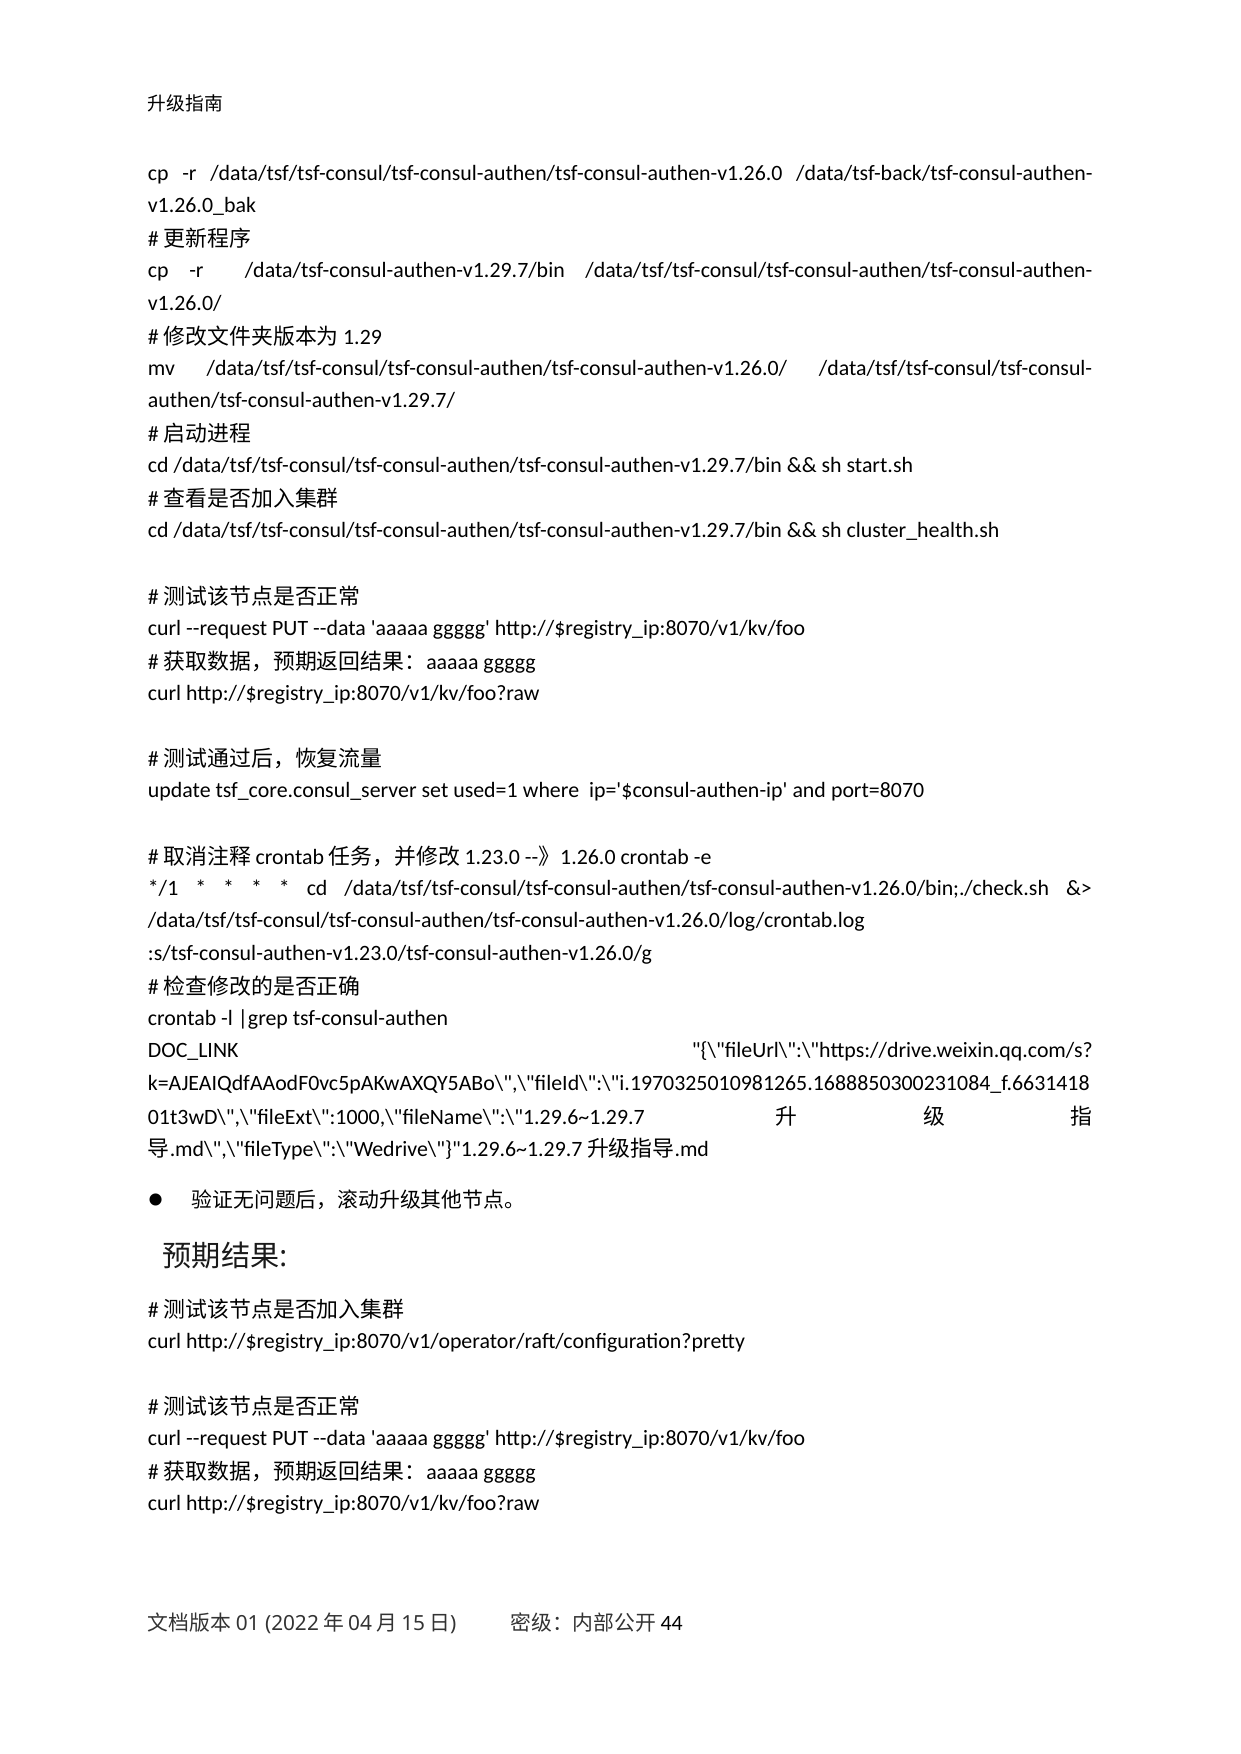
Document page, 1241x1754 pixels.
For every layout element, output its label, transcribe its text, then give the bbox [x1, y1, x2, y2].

text curl http://$registry_ip:8070/v1/operator/raft/configuration?pretty [148, 1324, 1093, 1356]
text curl http://$registry_ip:8070/v1/kv/foo?raw [148, 1486, 1093, 1519]
text curl --request PUT --data 'aaaaa ggggg' http://$registry_ip:8070/v1/kv/foo [148, 1421, 1093, 1454]
text # 查看是否加入集群 [148, 481, 1093, 513]
text # 获取数据，预期返回结果：aaaaa ggggg [148, 643, 1093, 676]
text # 修改文件夹版本为1.29 [148, 318, 1093, 351]
text 预期结果: [162, 1233, 1093, 1275]
text # 测试该节点是否正常 [148, 578, 1093, 611]
text cd /data/tsf/tsf-consul/tsf-consul-authen/tsf-consul-authen-v1.29.7/bin && sh cluster_health.sh [148, 513, 1093, 546]
text # 测试通过后，恢复流量 [148, 741, 1093, 773]
text cp -r /data/tsf-consul-authen-v1.29.7/bin /data/tsf/tsf-consul/tsf-consul-authen/tsf-consul-authen-v1.26.0/ [148, 253, 1093, 318]
text crontab -l |grep tsf-consul-authen [148, 1001, 1093, 1033]
text :s/tsf-consul-authen-v1.23.0/tsf-consul-authen-v1.26.0/g [148, 936, 1093, 968]
text curl http://$registry_ip:8070/v1/kv/foo?raw [148, 676, 1093, 708]
text DOC_LINK "{\"fileUrl\":\"https://drive.weixin.qq.com/s?k=AJEAIQdfAAodF0vc5pAKwAXQY5ABo\",\"fileId\":\"i.1970325010981265.1688850300231084_f.663141801t3wD\",\"fileExt\":1000,\"fileName\":\"1.29.6~1.29.7升级指导.md\",\"fileType\":\"Wedrive\"}"1.29.6~1.29.7升级指导.md [148, 1033, 1093, 1163]
list 验证无问题后，滚动升级其他节点。 [148, 1183, 1093, 1213]
text */1 * * * * cd /data/tsf/tsf-consul/tsf-consul-authen/tsf-consul-authen-v1.26.0/bin;./check.sh &> /data/tsf/tsf-consul/tsf-consul-authen/tsf-consul-authen-v1.26.0/log/crontab.log [148, 871, 1093, 936]
text cp -r /data/tsf/tsf-consul/tsf-consul-authen/tsf-consul-authen-v1.26.0 /data/tsf-back/tsf-consul-authen-v1.26.0_bak [148, 156, 1093, 221]
text # 获取数据，预期返回结果：aaaaa ggggg [148, 1454, 1093, 1486]
text curl --request PUT --data 'aaaaa ggggg' http://$registry_ip:8070/v1/kv/foo [148, 611, 1093, 643]
text # 启动进程 [148, 416, 1093, 448]
text # 取消注释crontab 任务，并修改1.23.0 --》1.26.0 crontab -e [148, 838, 1093, 871]
text # 测试该节点是否正常 [148, 1389, 1093, 1421]
text # 更新程序 [148, 221, 1093, 253]
text update tsf_core.consul_server set used=1 where ip='$consul-authen-ip' and port=8070 [148, 773, 1093, 806]
text cd /data/tsf/tsf-consul/tsf-consul-authen/tsf-consul-authen-v1.29.7/bin && sh start.sh [148, 448, 1093, 481]
text # 测试该节点是否加入集群 [148, 1291, 1093, 1324]
text mv /data/tsf/tsf-consul/tsf-consul-authen/tsf-consul-authen-v1.26.0/ /data/tsf/tsf-consul/tsf-consul-authen/tsf-consul-authen-v1.29.7/ [148, 351, 1093, 416]
text # 检查修改的是否正确 [148, 968, 1093, 1001]
